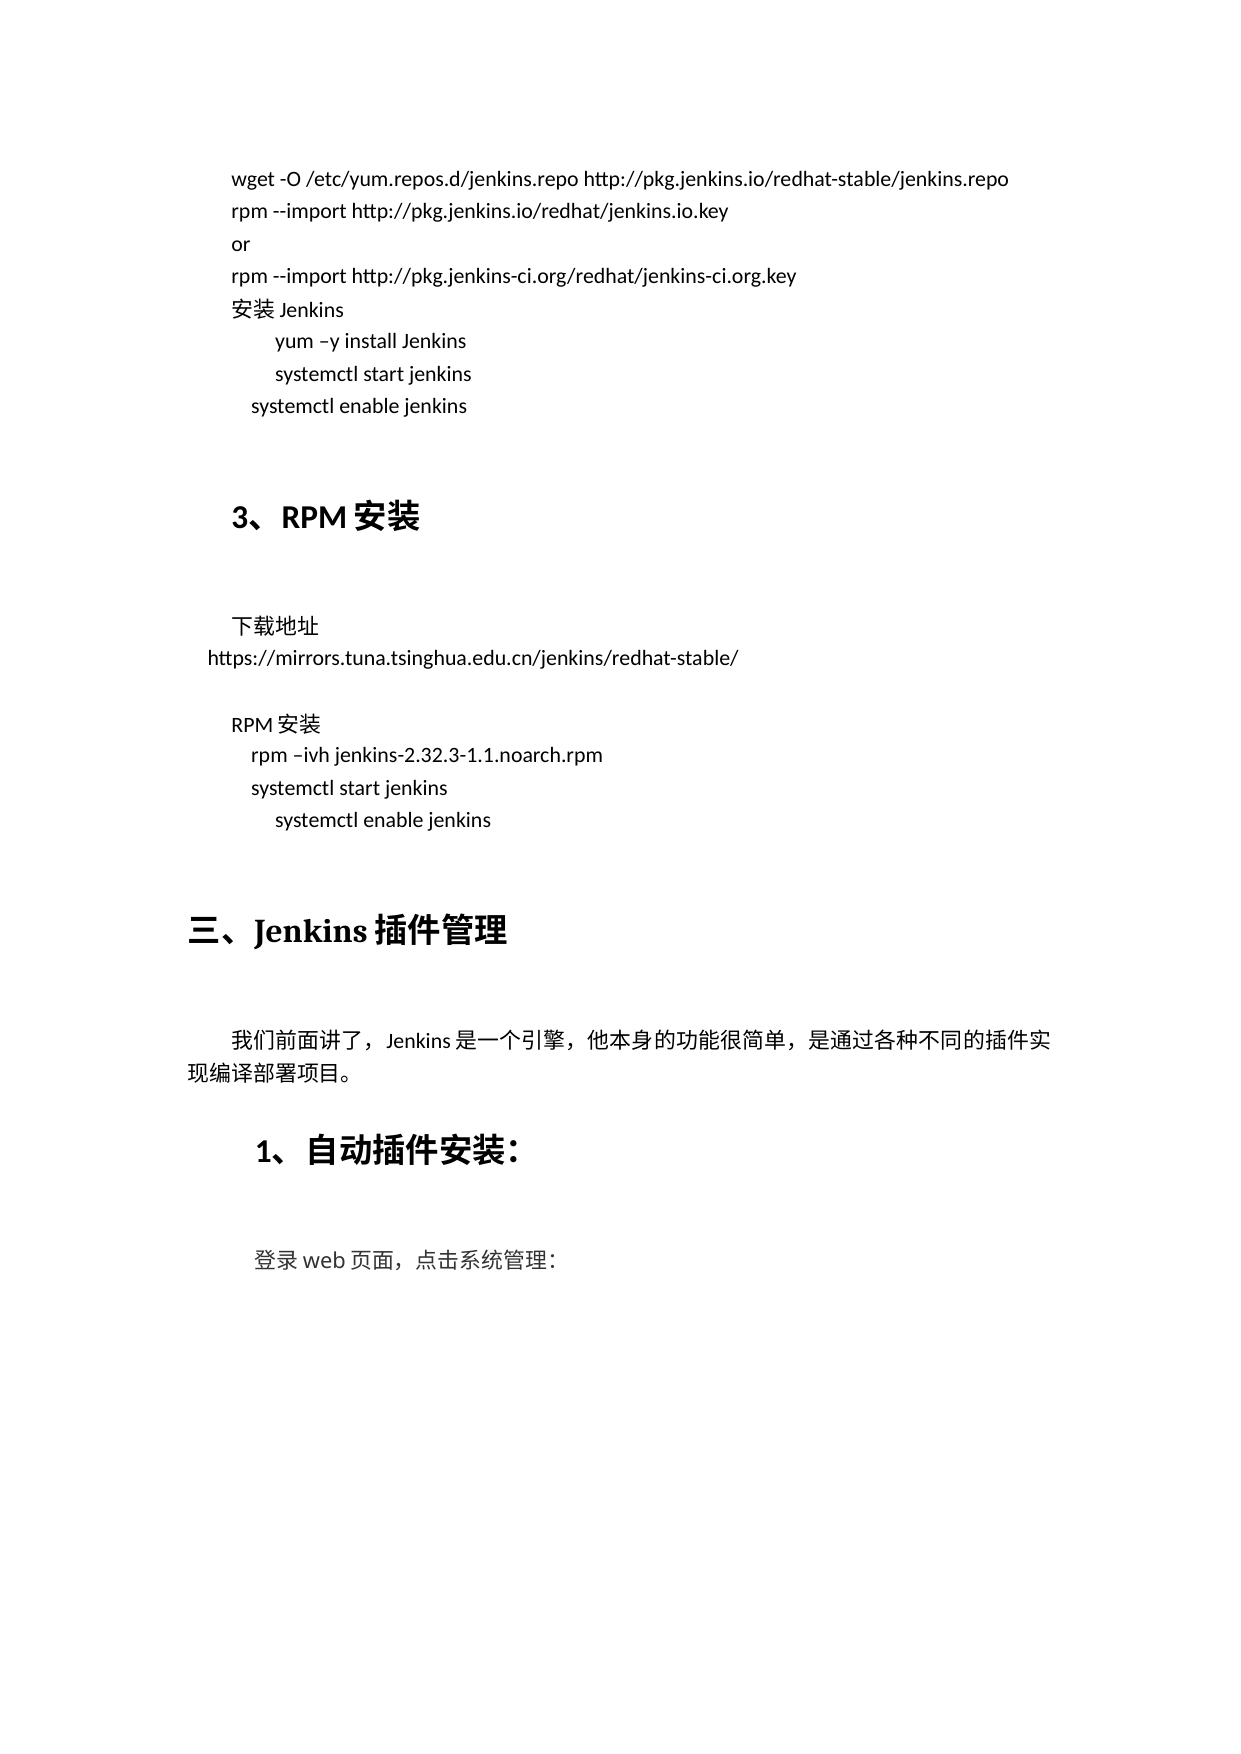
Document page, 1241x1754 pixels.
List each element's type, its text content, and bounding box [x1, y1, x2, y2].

text 我们前面讲了，Jenkins是一个引擎，他本身的功能很简单，是通过各种不同的插件实现编译部署项目。 [187, 1023, 1053, 1088]
subtitle 3、RPM安装 [187, 482, 1053, 547]
text or [231, 227, 1053, 259]
text systemctl start jenkins [231, 771, 1053, 804]
text rpm --import http://pkg.jenkins-ci.org/redhat/jenkins-ci.org.key [231, 259, 1053, 292]
text wget -O /etc/yum.repos.d/jenkins.repo http://pkg.jenkins.io/redhat-stable/jenkins.repo [231, 162, 1053, 194]
text https://mirrors.tuna.tsinghua.edu.cn/jenkins/redhat-stable/ [187, 641, 1053, 674]
text systemctl start jenkins [231, 357, 1053, 389]
text systemctl enable jenkins [231, 389, 1053, 422]
text yum –y install Jenkins [231, 324, 1053, 357]
subtitle 自动插件安装： [254, 1115, 1053, 1180]
subtitle 三、Jenkins插件管理 [187, 896, 1053, 961]
text rpm –ivh jenkins-2.32.3-1.1.noarch.rpm [231, 739, 1053, 771]
text rpm --import http://pkg.jenkins.io/redhat/jenkins.io.key [231, 194, 1053, 227]
text RPM安装 [231, 706, 1053, 739]
text systemctl enable jenkins [231, 804, 1053, 836]
text 下载地址 [187, 609, 1053, 641]
text 登录web页面，点击系统管理： [254, 1242, 1053, 1275]
text 安装Jenkins [231, 292, 1053, 324]
